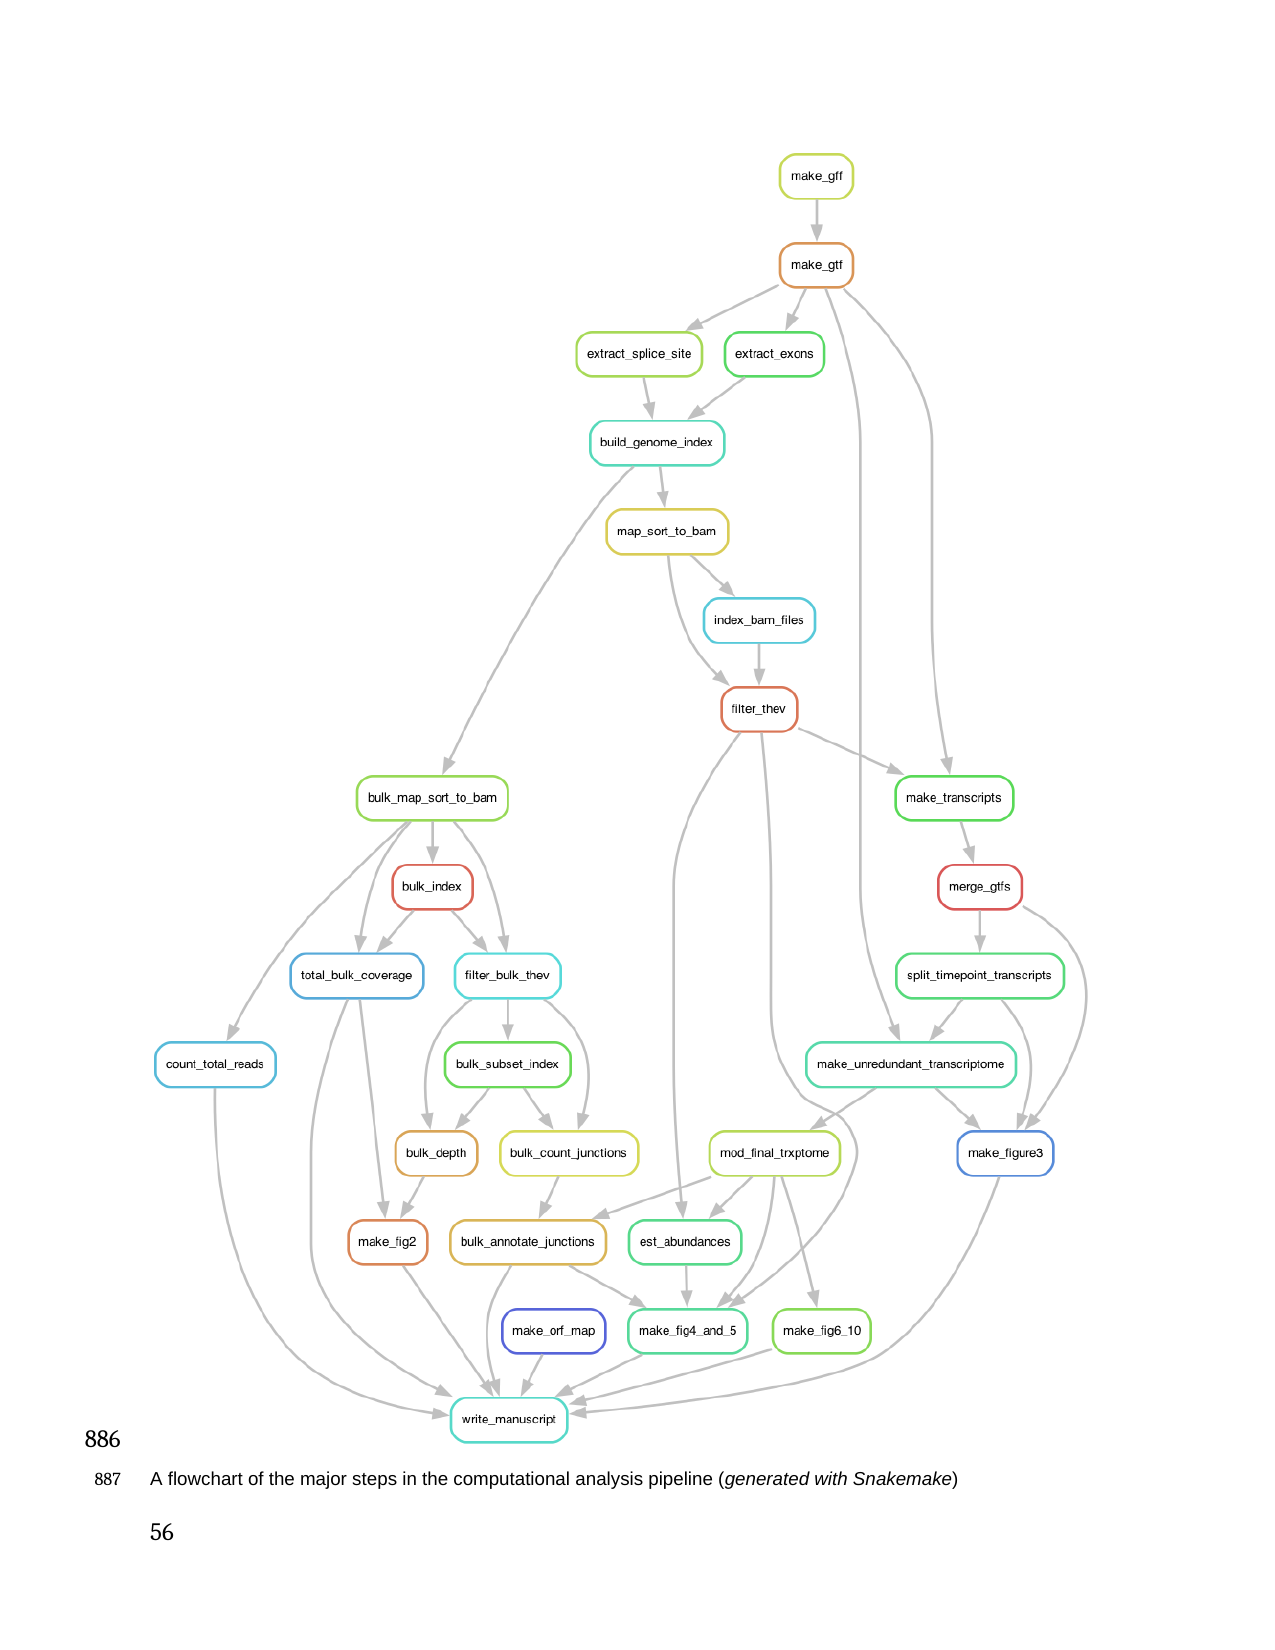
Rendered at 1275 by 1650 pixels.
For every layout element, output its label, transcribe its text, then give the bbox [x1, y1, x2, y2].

picture [150, 150, 1091, 1447]
text A flowchart of the major steps in the computational analysis pipeline (generated with Snakemake) [150, 1468, 1125, 1489]
